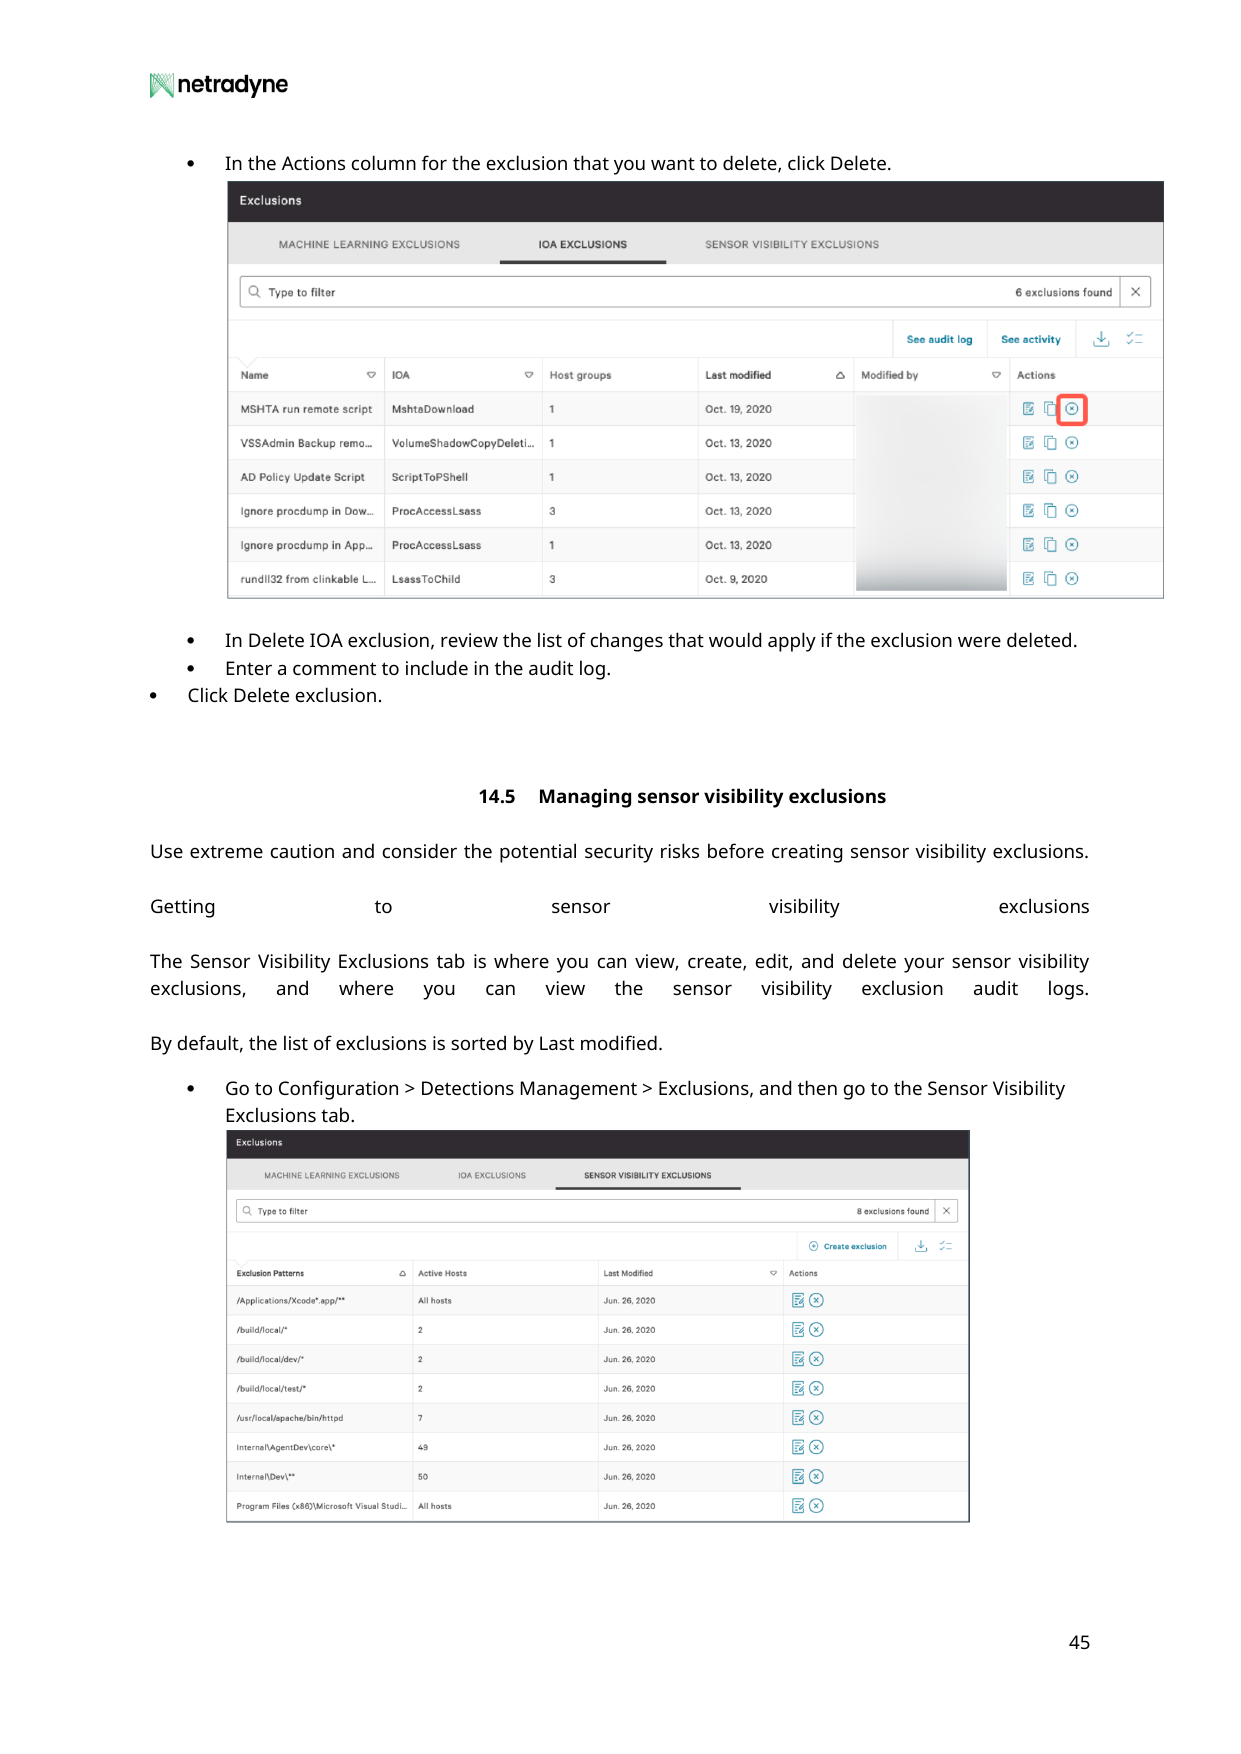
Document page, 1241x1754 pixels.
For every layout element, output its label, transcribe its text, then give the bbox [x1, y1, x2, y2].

list In Delete IOA exclusion, review the list of changes that would apply if the exclusion were deleted. [187, 628, 1090, 653]
picture [225, 1130, 973, 1523]
subtitle Managing sensor visibility exclusions [478, 783, 1090, 809]
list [187, 1075, 1090, 1550]
picture [150, 73, 288, 98]
picture [225, 177, 1166, 599]
list Click Delete exclusion. [150, 683, 1090, 708]
list Enter a comment to include in the audit log. [187, 655, 1090, 681]
text Use extreme caution and consider the potential security risks before creating sensor visibility exclusions. Getting to sensor visibility exclusions The Sensor Visibility Exclusions tab is where you can view, create, edit, and delete your sensor visibility exclusions, and where you can view the sensor visibility exclusion audit logs. By default, the list of exclusions is sorted by Last modified. [150, 838, 1090, 1056]
